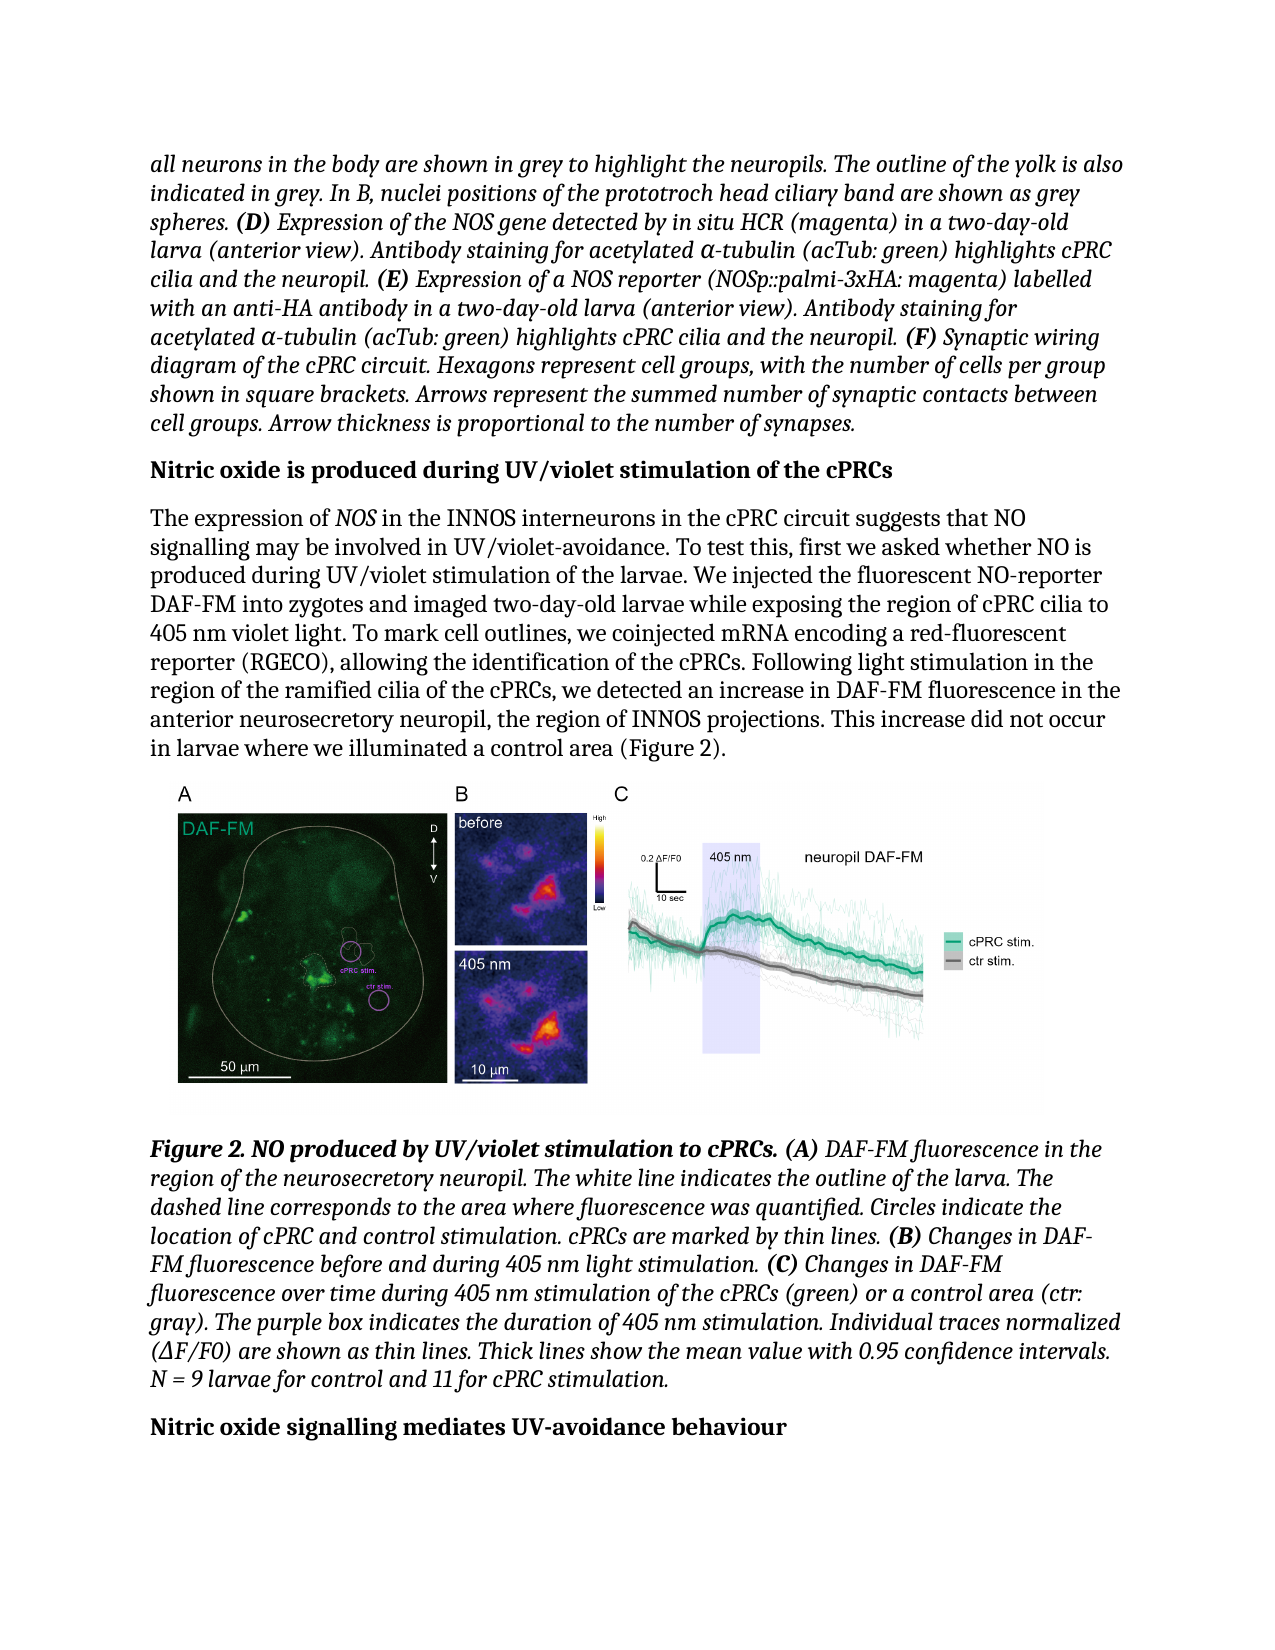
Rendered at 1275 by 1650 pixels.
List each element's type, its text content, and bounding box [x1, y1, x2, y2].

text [150, 150, 1125, 437]
text Figure 2. NO produced by UV/violet stimulation to cPRCs. (A) DAF-FM fluorescence in the region of the neurosecretory neuropil. The white line indicates the outline of the larva. The dashed line corresponds to the area where fluorescence was quantified. Circles indicate the location of cPRC and control stimulation. cPRCs are marked by thin lines. (B) Changes in DAF-FM fluorescence before and during 405 nm light stimulation. (C) Changes in DAF-FM fluorescence over time during 405 nm stimulation of the cPRCs (green) or a control area (ctr: gray). The purple box indicates the duration of 405 nm stimulation. Individual traces normalized (ΔF/F0) are shown as thin lines. Thick lines show the mean value with 0.95 confidence intervals. N = 9 larvae for control and 11 for cPRC stimulation. [150, 1135, 1125, 1394]
text The expression of NOS in the INNOS interneurons in the cPRC circuit suggests that NO signalling may be involved in UV/violet-avoidance. To test this, first we asked whether NO is produced during UV/violet stimulation of the larvae. We injected the fluorescent NO-reporter DAF-FM into zygotes and imaged two-day-old larvae while exposing the region of cPRC cilia to 405 nm violet light. To mark cell outlines, we coinjected mRNA encoding a red-fluorescent reporter (RGECO), allowing the identification of the cPRCs. Following light stimulation in the region of the ramified cilia of the cPRCs, we detected an increase in DAF-FM fluorescence in the anterior neurosecretory neuropil, the region of INNOS projections. This increase did not occur in larvae where we illuminated a control area (Figure 2). [150, 504, 1125, 762]
text Nitric oxide is produced during UV/violet stimulation of the cPRCs [150, 456, 1125, 485]
picture [168, 781, 1044, 1115]
text Nitric oxide signalling mediates UV-avoidance behaviour [150, 1413, 1125, 1442]
